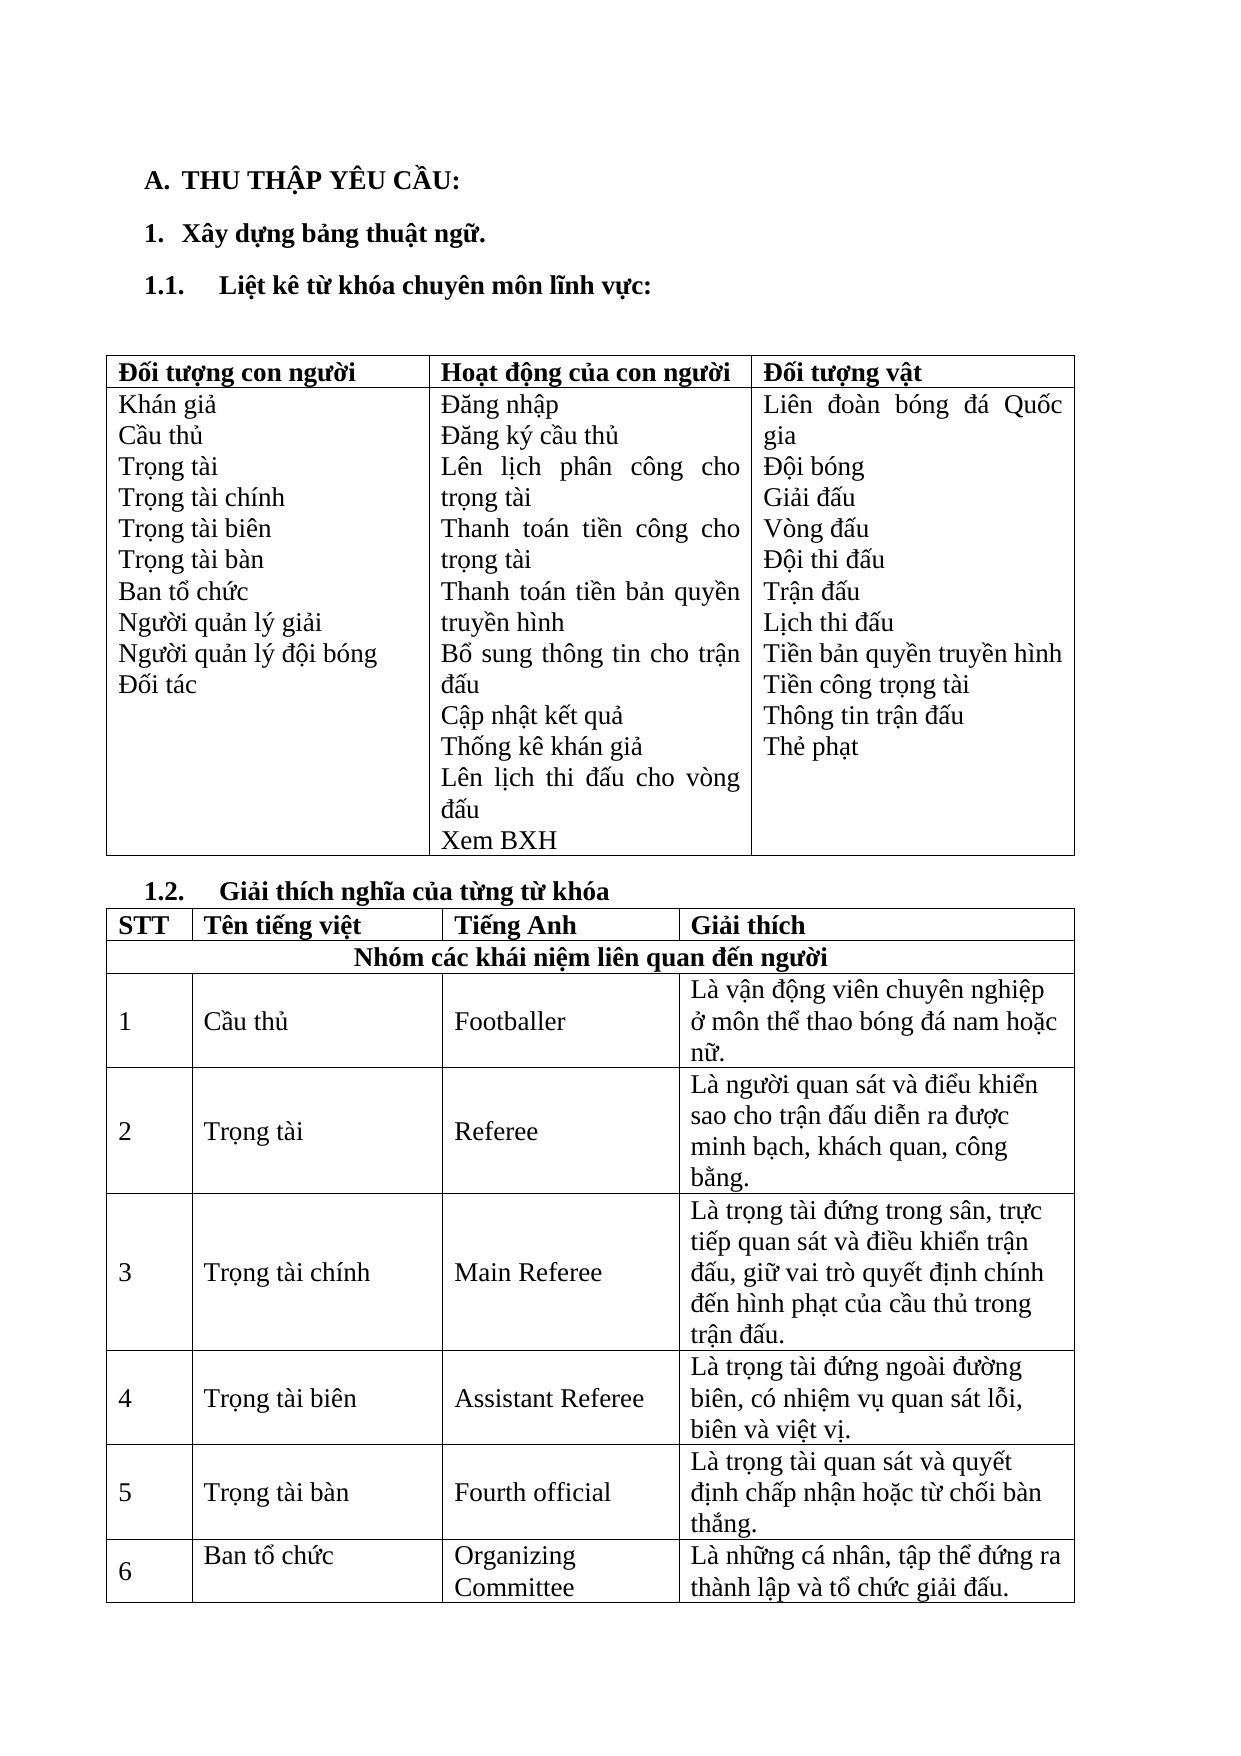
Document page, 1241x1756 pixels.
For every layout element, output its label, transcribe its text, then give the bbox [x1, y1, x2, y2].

table_cell Fourth official [443, 1445, 679, 1538]
table_header Tên tiếng việt [193, 909, 442, 940]
table_cell Trọng tài chính [193, 1194, 442, 1349]
table_cell Liên đoàn bóng đá Quốc gia Đội bóng Giải đấu Vòng đấu Đội thi đấu Trận đấu Lịch thi đấu Tiền bản quyền truyền hình Tiền công trọng tài Thông tin trận đấu Thẻ phạt [752, 388, 1074, 855]
table_cell Là trọng tài đứng trong sân, trực tiếp quan sát và điều khiển trận đấu, giữ vai trò quyết định chính đến hình phạt của cầu thủ trong trận đấu. [680, 1194, 1074, 1349]
table_header STT [107, 909, 192, 940]
table_cell Referee [443, 1068, 679, 1193]
list Giải thích nghĩa của từng từ khóa [144, 875, 1052, 906]
table_cell Đăng nhập Đăng ký cầu thủ Lên lịch phân công cho trọng tài Thanh toán tiền công cho trọng tài Thanh toán tiền bản quyền truyền hình Bổ sung thông tin cho trận đấu Cập nhật kết quả Thống kê khán giả Lên lịch thi đấu cho vòng đấu Xem BXH [430, 388, 751, 855]
table_header Tiếng Anh [443, 909, 679, 940]
table_cell Là trọng tài quan sát và quyết định chấp nhận hoặc từ chối bàn thắng. [680, 1445, 1074, 1538]
table_cell Assistant Referee [443, 1351, 679, 1444]
table_cell 5 [107, 1445, 192, 1538]
table_cell 3 [107, 1194, 192, 1349]
table_header Đối tượng vật [752, 356, 1074, 387]
list Xây dựng bảng thuật ngữ. [144, 217, 1052, 248]
table_cell Khán giả Cầu thủ Trọng tài Trọng tài chính Trọng tài biên Trọng tài bàn Ban tổ chức Người quản lý giải Người quản lý đội bóng Đối tác [107, 388, 429, 855]
table_header Đối tượng con người [107, 356, 429, 387]
table_cell Footballer [443, 974, 679, 1067]
table_cell 1 [107, 974, 192, 1067]
table_header Hoạt động của con người [430, 356, 751, 387]
table_cell 2 [107, 1068, 192, 1193]
table_cell Là vận động viên chuyên nghiệp ở môn thể thao bóng đá nam hoặc nữ. [680, 974, 1074, 1067]
table_cell Là những cá nhân, tập thể đứng ra thành lập và tổ chức giải đấu. [680, 1540, 1074, 1602]
table_cell Là trọng tài đứng ngoài đường biên, có nhiệm vụ quan sát lỗi, biên và việt vị. [680, 1351, 1074, 1444]
table_header Giải thích [680, 909, 1074, 940]
table_cell Ban tổ chức [193, 1540, 442, 1602]
table_cell Nhóm các khái niệm liên quan đến người [107, 941, 1074, 973]
table_cell 6 [107, 1540, 192, 1602]
list Liệt kê từ khóa chuyên môn lĩnh vực: [144, 269, 1052, 300]
table_cell Trọng tài [193, 1068, 442, 1193]
table_cell Organizing Committee [443, 1540, 679, 1602]
table_cell Trọng tài biên [193, 1351, 442, 1444]
table_cell Trọng tài bàn [193, 1445, 442, 1538]
table_cell Là người quan sát và điểu khiển sao cho trận đấu diễn ra được minh bạch, khách quan, công bằng. [680, 1068, 1074, 1193]
table_cell Cầu thủ [193, 974, 442, 1067]
table_cell 4 [107, 1351, 192, 1444]
list THU THẬP YÊU CẦU: [144, 164, 1052, 196]
table_cell Main Referee [443, 1194, 679, 1349]
